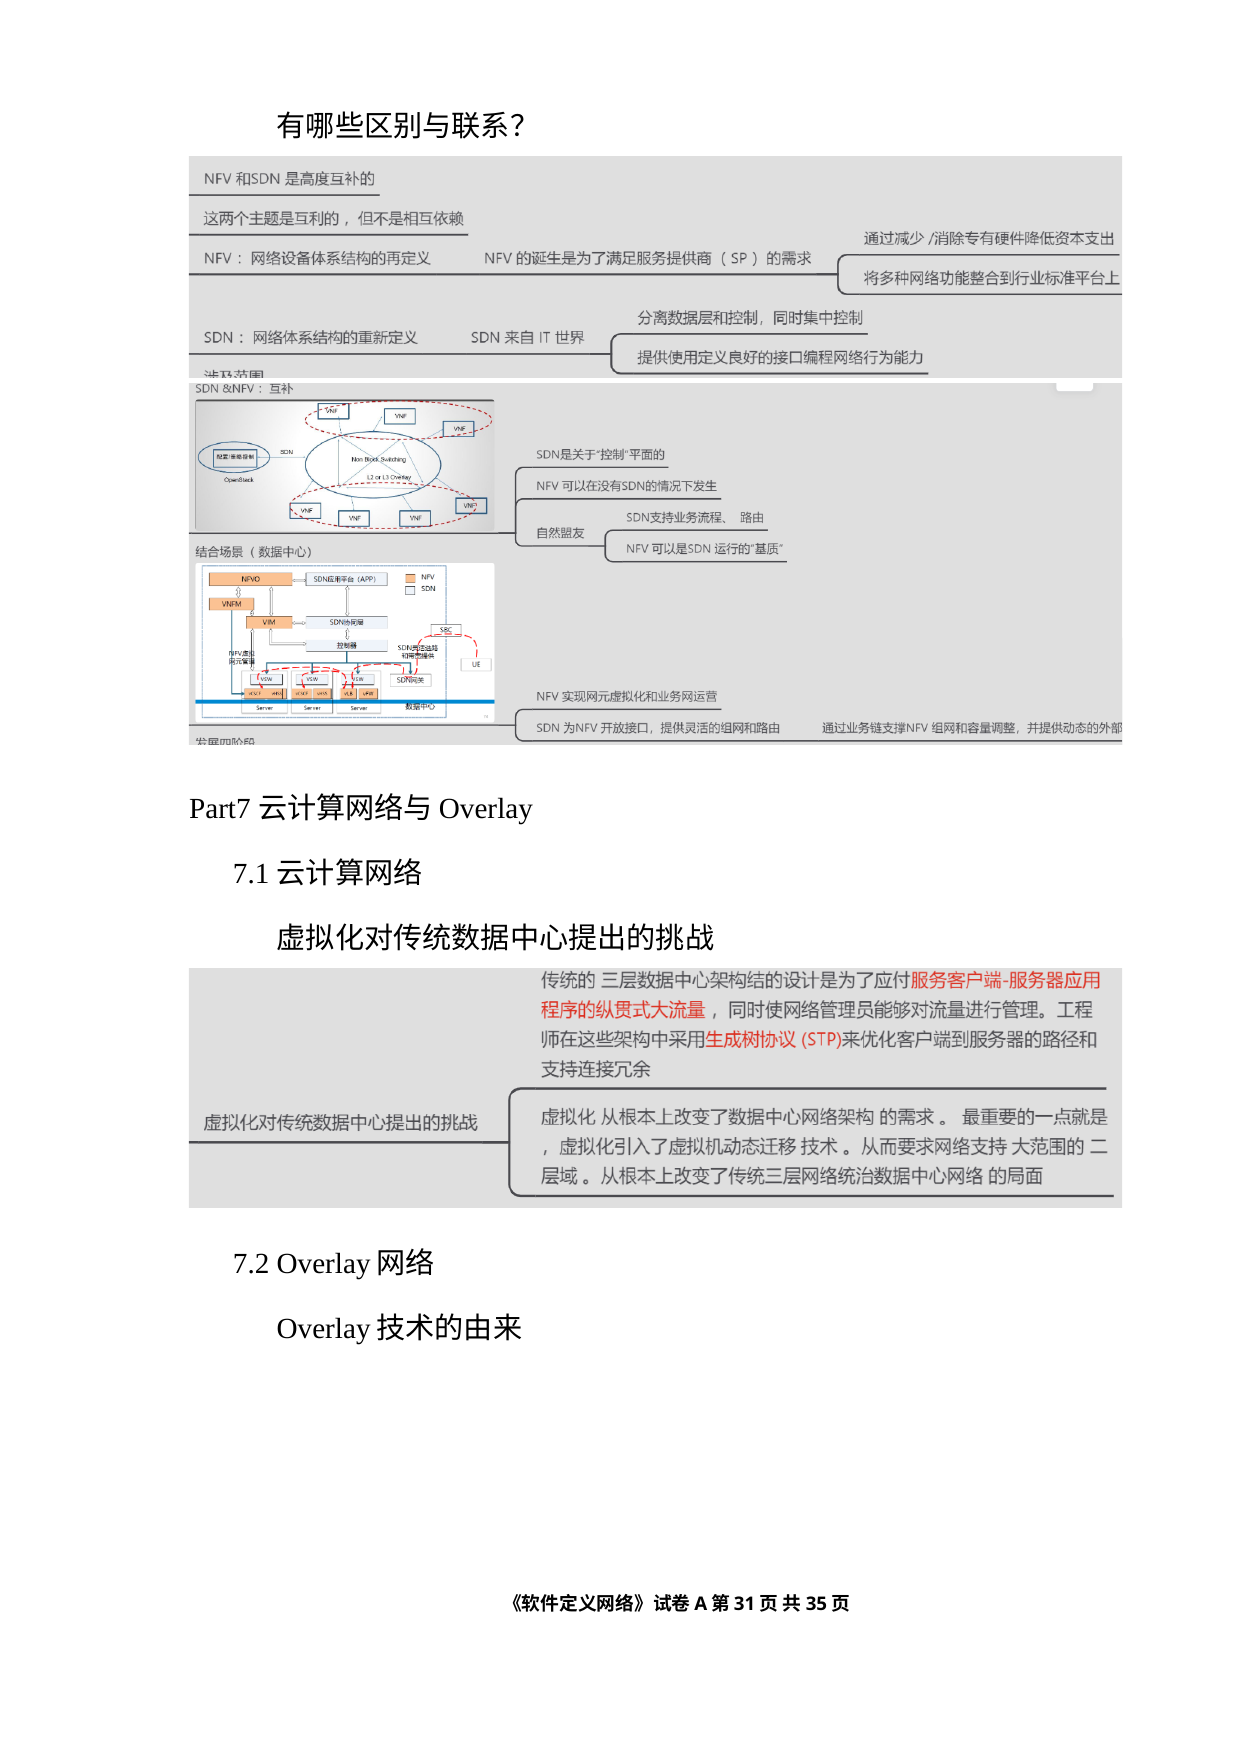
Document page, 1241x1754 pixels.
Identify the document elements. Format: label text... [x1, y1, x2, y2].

text 虚拟化对传统数据中心提出的挑战 [233, 903, 1122, 968]
text Part7 云计算网络与Overlay [189, 773, 1122, 838]
picture [188, 383, 1123, 745]
text 7.1 云计算网络 [189, 838, 1122, 903]
picture [188, 968, 1123, 1208]
text 7.2 Overlay网络 [189, 1228, 1122, 1293]
text Overlay技术的由来 [233, 1293, 1122, 1358]
picture [188, 156, 1123, 378]
text 有哪些区别与联系？ [233, 91, 1122, 156]
